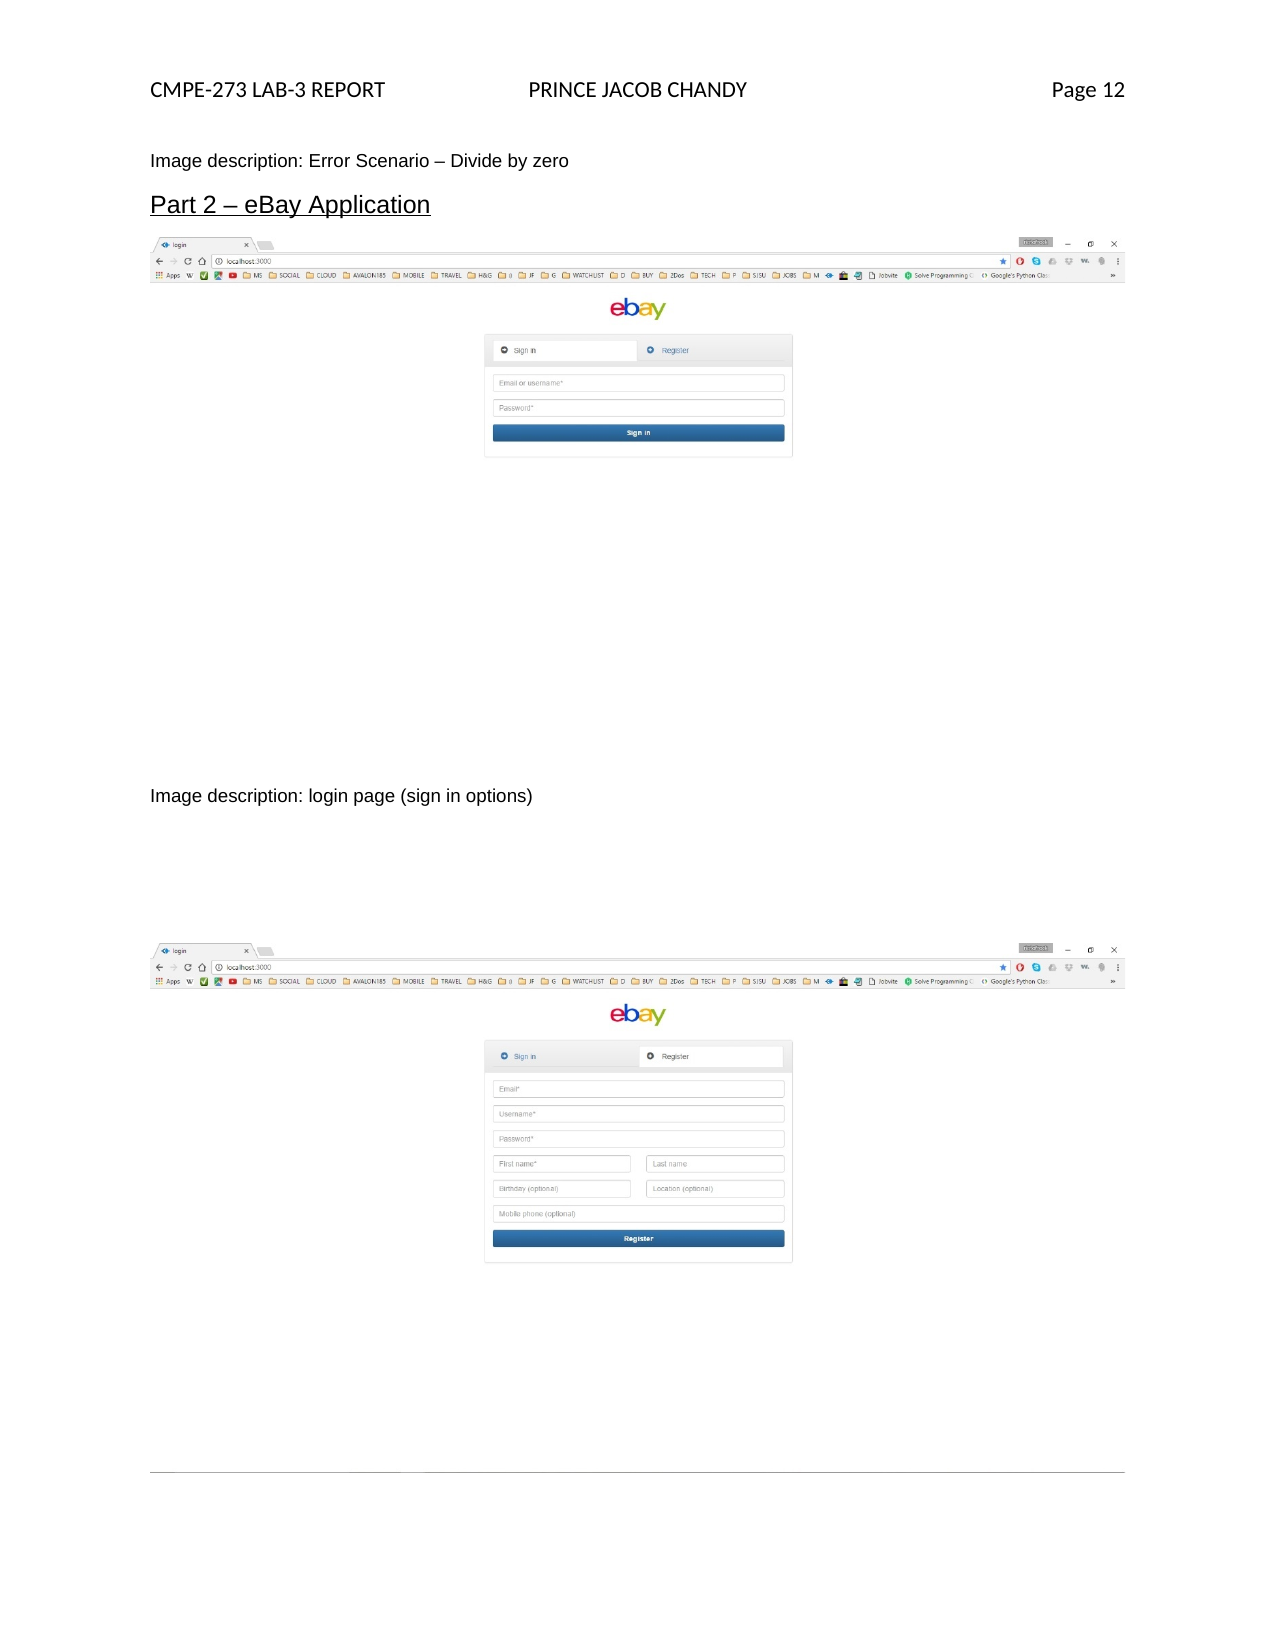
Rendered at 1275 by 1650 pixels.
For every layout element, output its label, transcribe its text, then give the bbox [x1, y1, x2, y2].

text Image description: Error Scenario – Divide by zero [150, 150, 1125, 172]
picture [150, 943, 1125, 1473]
picture [150, 237, 1125, 766]
text Part 2 – eBay Application [150, 190, 1125, 219]
text Image description: login page (sign in options) [150, 784, 1125, 806]
